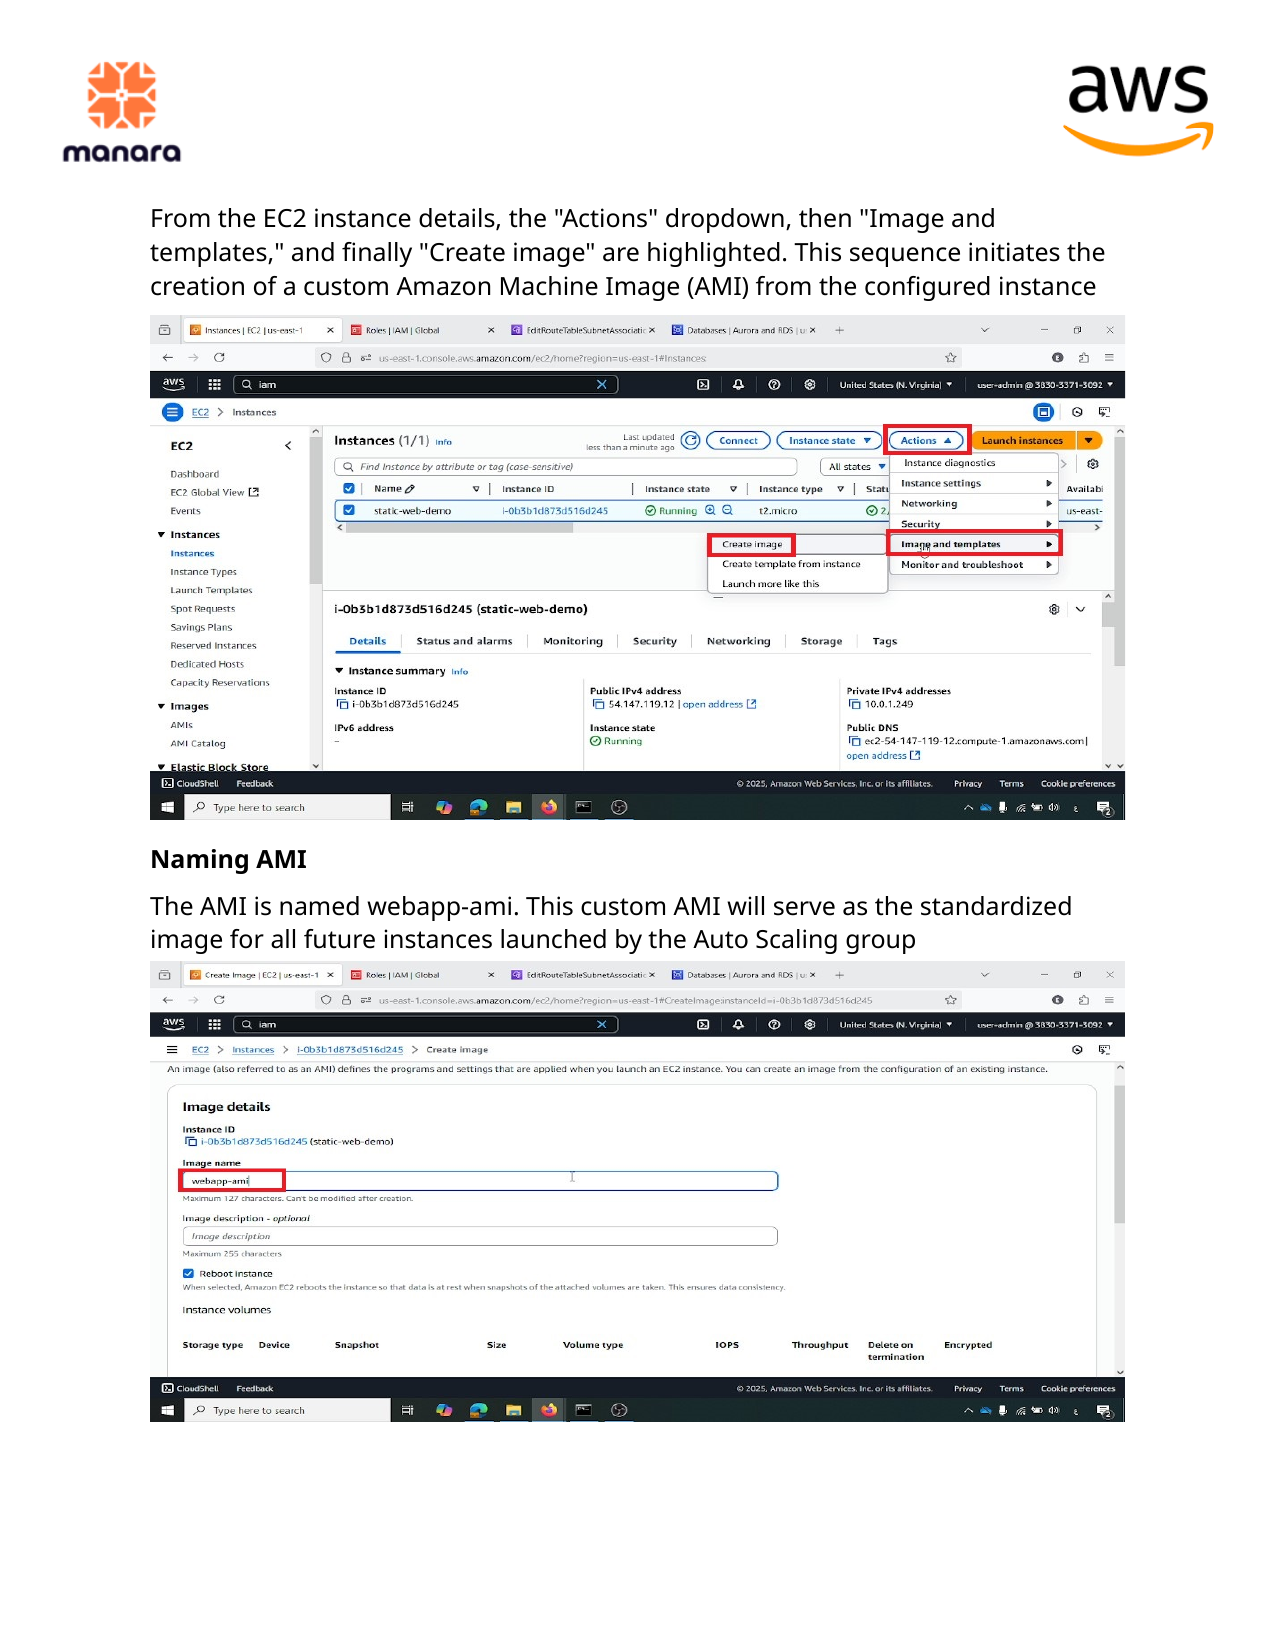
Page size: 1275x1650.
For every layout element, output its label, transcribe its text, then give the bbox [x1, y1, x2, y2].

text From the EC2 instance details, the "Actions" dropdown, then "Image and templates," and finally "Create image" are highlighted. This sequence initiates the creation of a custom Amazon Machine Image (AMI) from the configured instance [150, 150, 1125, 303]
picture [150, 315, 1125, 820]
text The AMI is named webapp-ami. This custom AMI will serve as the standardized image for all future instances launched by the Auto Scaling group [150, 888, 1125, 956]
text Naming AMI [150, 842, 1125, 876]
picture [150, 961, 1125, 1422]
picture [33, 23, 211, 201]
picture [1063, 28, 1214, 179]
